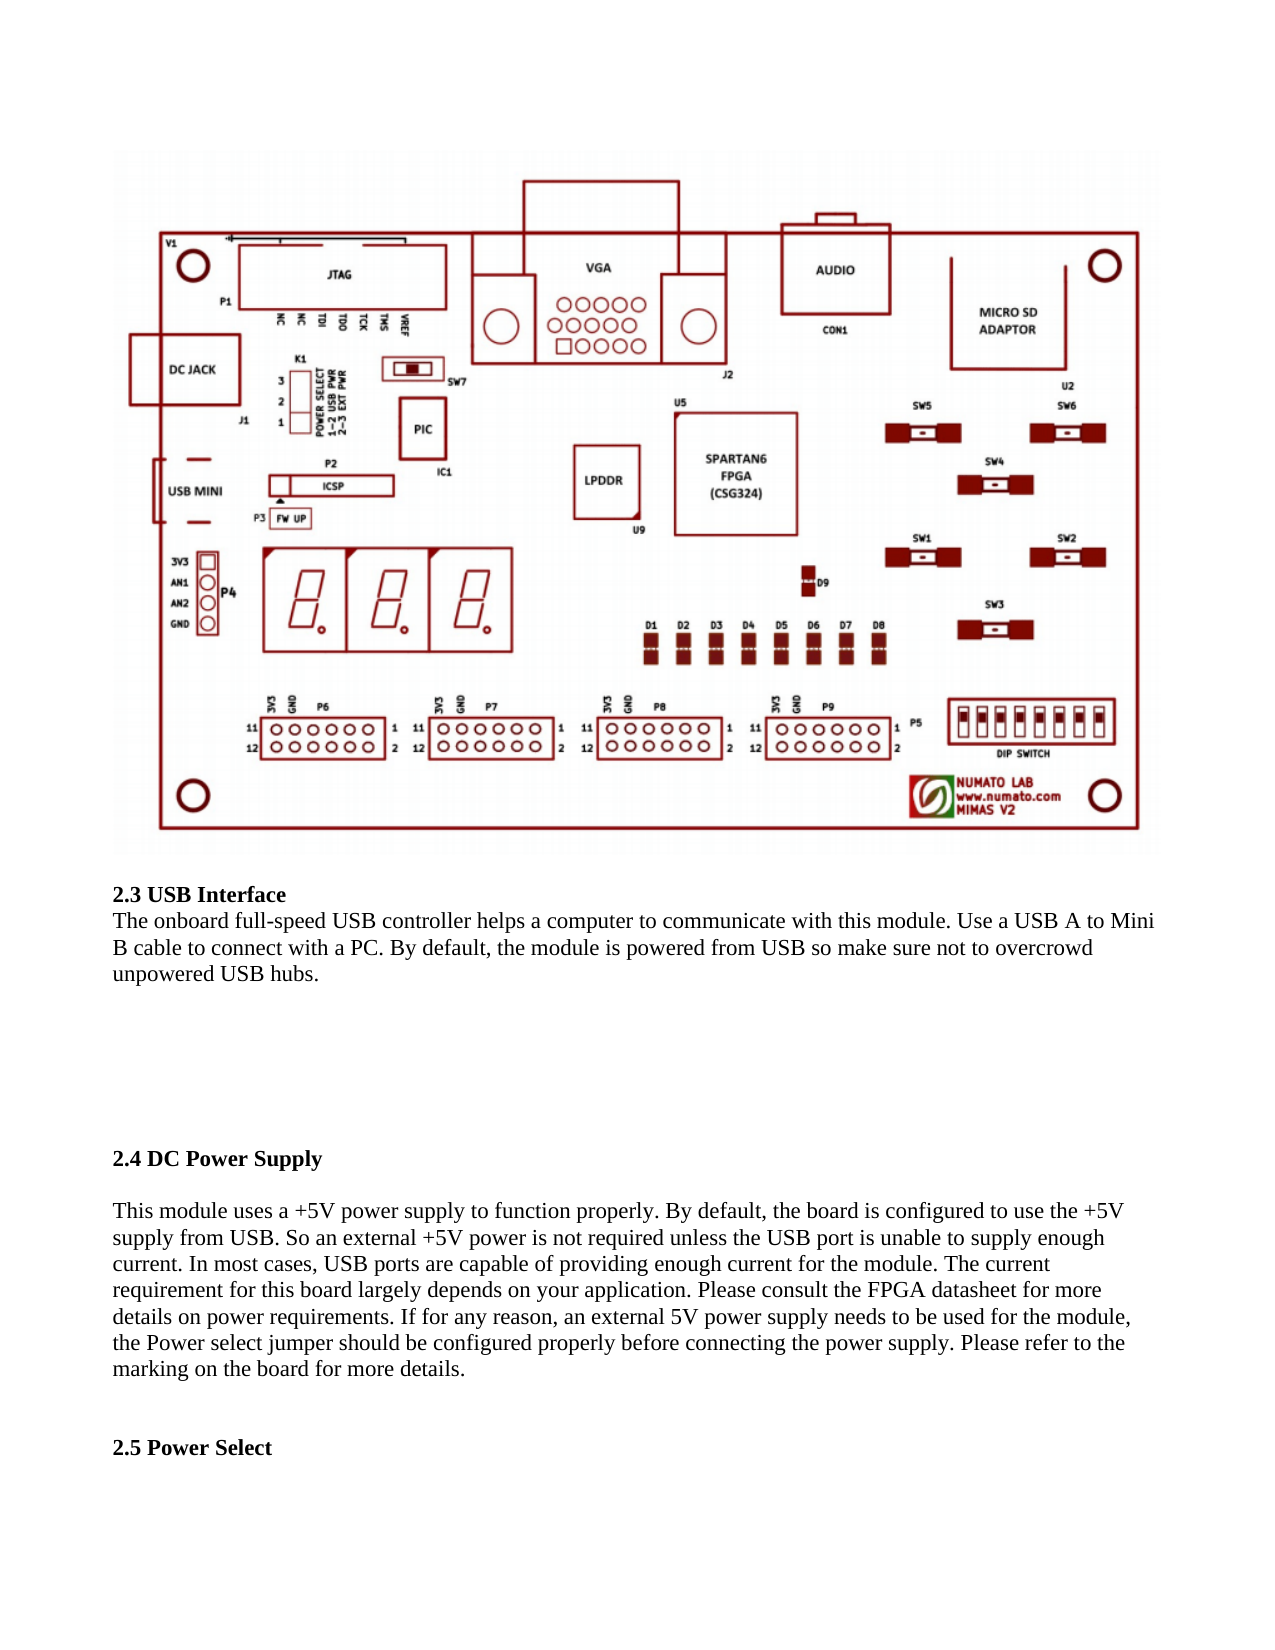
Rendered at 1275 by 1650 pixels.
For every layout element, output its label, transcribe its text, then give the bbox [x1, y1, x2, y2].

text 2.3 USB Interface [112, 881, 1162, 907]
text 2.4 DC Power Supply [112, 1144, 1162, 1171]
text This module uses a +5V power supply to function properly. By default, the board is configured to use the +5V supply from USB. So an external +5V power is not required unless the USB port is unable to supply enough current. In most cases, USB ports are capable of providing enough current for the module. The current requirement for this board largely depends on your application. Please consult the FPGA datasheet for more details on power requirements. If for any reason, an external 5V power supply needs to be used for the module, the Power select jumper should be configured properly before connecting the power supply. Please refer to the marking on the board for more details. [112, 1197, 1162, 1382]
text The onboard full-speed USB controller helps a computer to communicate with this module. Use a USB A to Mini B cable to connect with a PC. By default, the module is powered from USB so make sure not to overcrowd unpowered USB hubs. [112, 907, 1162, 986]
text 2.5 Power Select [112, 1434, 1162, 1461]
picture [112, 150, 1161, 855]
